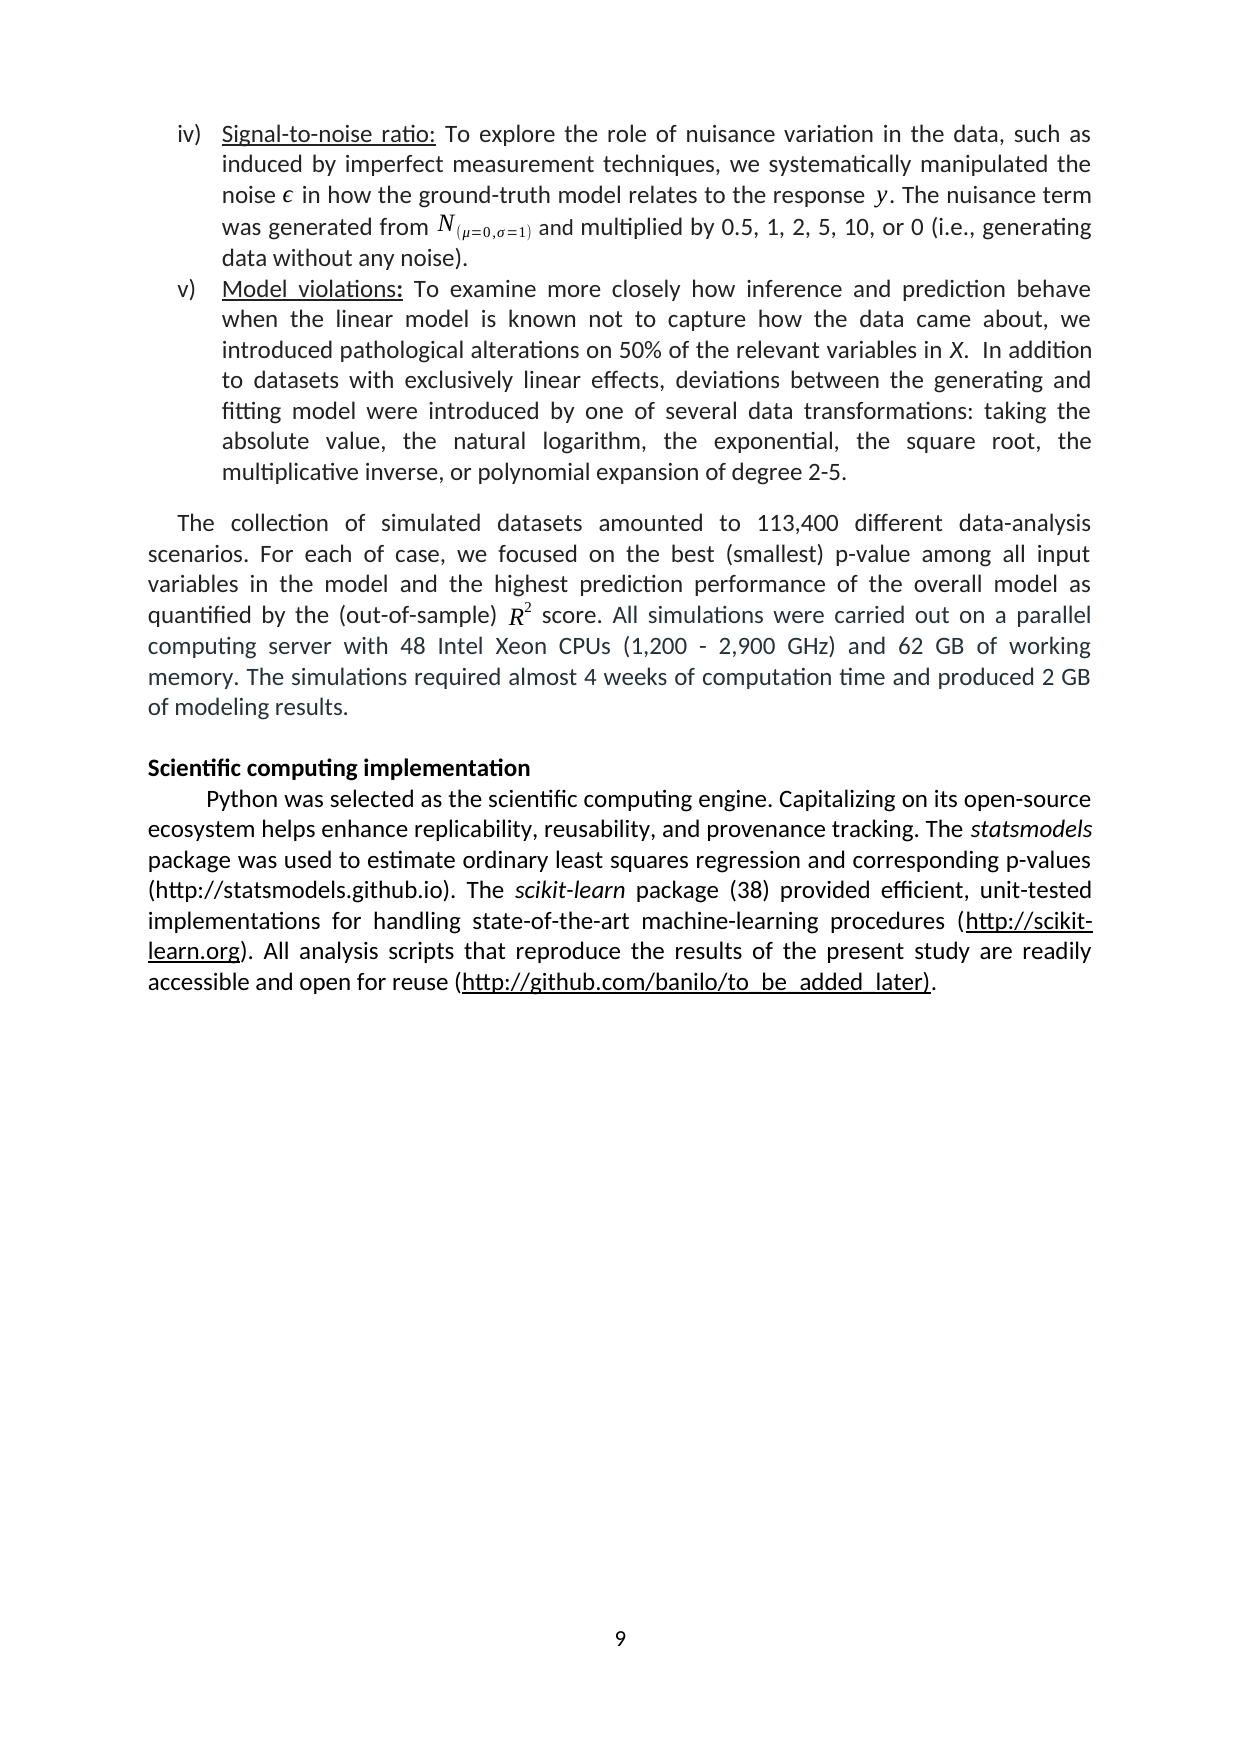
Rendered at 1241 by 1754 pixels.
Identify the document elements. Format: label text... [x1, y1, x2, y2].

list Signal-to-noise ratio: To explore the role of nuisance variation in the data, such as induced by imperfect measurement techniques, we systematically manipulated the noise in how the ground-truth model relates to the response . The nuisance term was generated from and multiplied by 0.5, 1, 2, 5, 10, or 0 (i.e., generating data without any noise). [177, 118, 1092, 273]
text Python was selected as the scientific computing engine. Capitalizing on its open-source ecosystem helps enhance replicability, reusability, and provenance tracking. The statsmodels package was used to estimate ordinary least squares regression and corresponding p-values (http://statsmodels.github.io). The scikit-learn package (38) provided efficient, unit-tested implementations for handling state-of-the-art machine-learning procedures (http://scikit-learn.org). All analysis scripts that reproduce the results of the present study are readily accessible and open for reuse (http://github.com/banilo/to_be_added_later). [148, 783, 1092, 996]
text Scientific computing implementation [148, 752, 1092, 783]
text The collection of simulated datasets amounted to 113,400 different data-analysis scenarios. For each of case, we focused on the best (smallest) p-value among all input variables in the model and the highest prediction performance of the overall model as quantified by the (out-of-sample) score. All simulations were carried out on a parallel computing server with 48 Intel Xeon CPUs (1,200 - 2,900 GHz) and 62 GB of working memory. The simulations required almost 4 weeks of computation time and produced 2 GB of modeling results. [148, 507, 1092, 722]
list Model violations: To examine more closely how inference and prediction behave when the linear model is known not to capture how the data came about, we introduced pathological alterations on 50% of the relevant variables in X. In addition to datasets with exclusively linear effects, deviations between the generating and fitting model were introduced by one of several data transformations: taking the absolute value, the natural logarithm, the exponential, the square root, the multiplicative inverse, or polynomial expansion of degree 2-5. [177, 273, 1092, 487]
